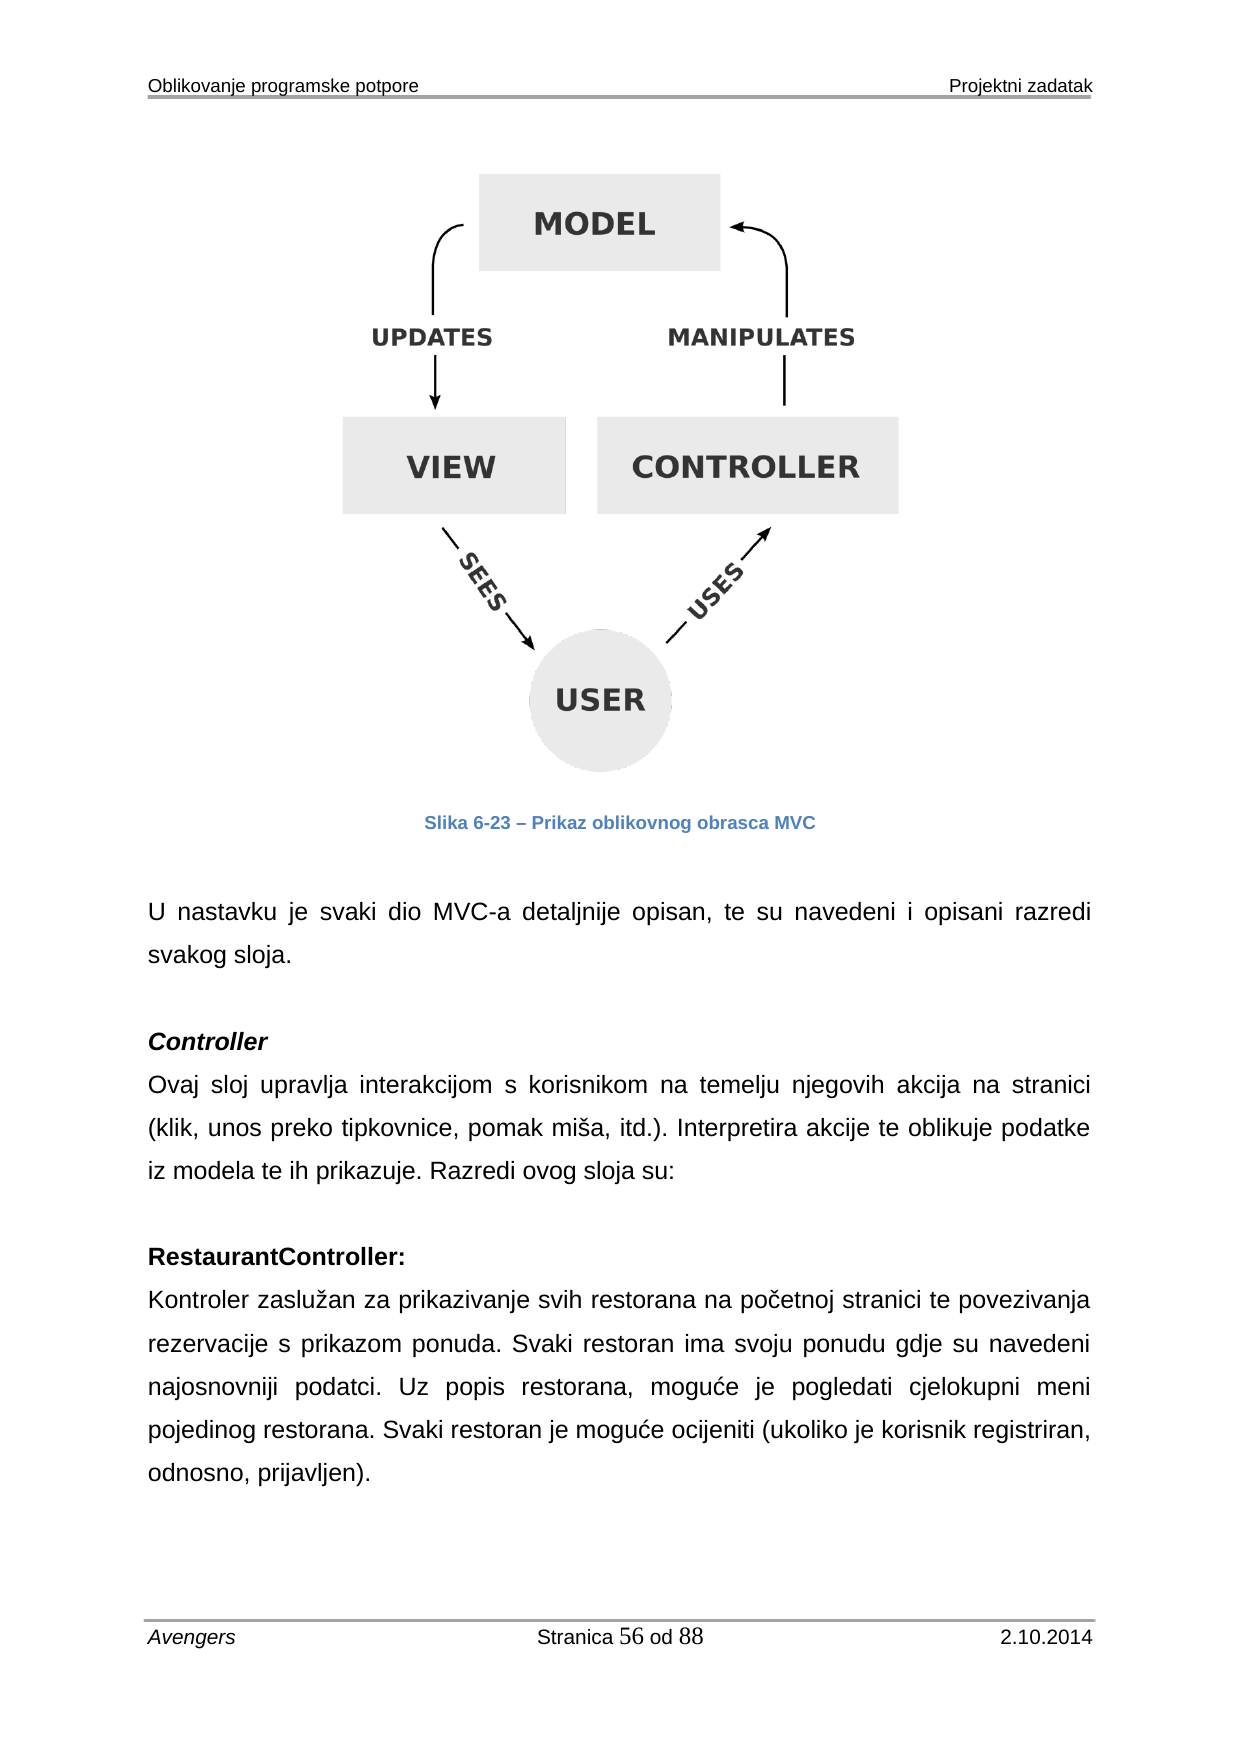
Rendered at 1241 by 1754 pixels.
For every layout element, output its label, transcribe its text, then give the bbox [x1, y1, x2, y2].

text Kontroler zaslužan za prikazivanje svih restorana na početnoj stranici te povezivanja rezervacije s prikazom ponuda. Svaki restoran ima svoju ponudu gdje su navedeni najosnovniji podatci. Uz popis restorana, moguće je pogledati cjelokupni meni pojedinog restorana. Svaki restoran je moguće ocijeniti (ukoliko je korisnik registriran, odnosno, prijavljen). [148, 1285, 1092, 1487]
text RestaurantController: [148, 1242, 1092, 1271]
picture [147, 95, 1092, 99]
picture [324, 147, 916, 798]
text Ovaj sloj upravlja interakcijom s korisnikom na temelju njegovih akcija na stranici (klik, unos preko tipkovnice, pomak miša, itd.). Interpretira akcije te oblikuje podatke iz modela te ih prikazuje. Razredi ovog sloja su: [148, 1070, 1092, 1185]
text Controller [148, 1027, 1092, 1055]
text U nastavku je svaki dio MVC-a detaljnije opisan, te su navedeni i opisani razredi svakog sloja. [148, 897, 1092, 969]
